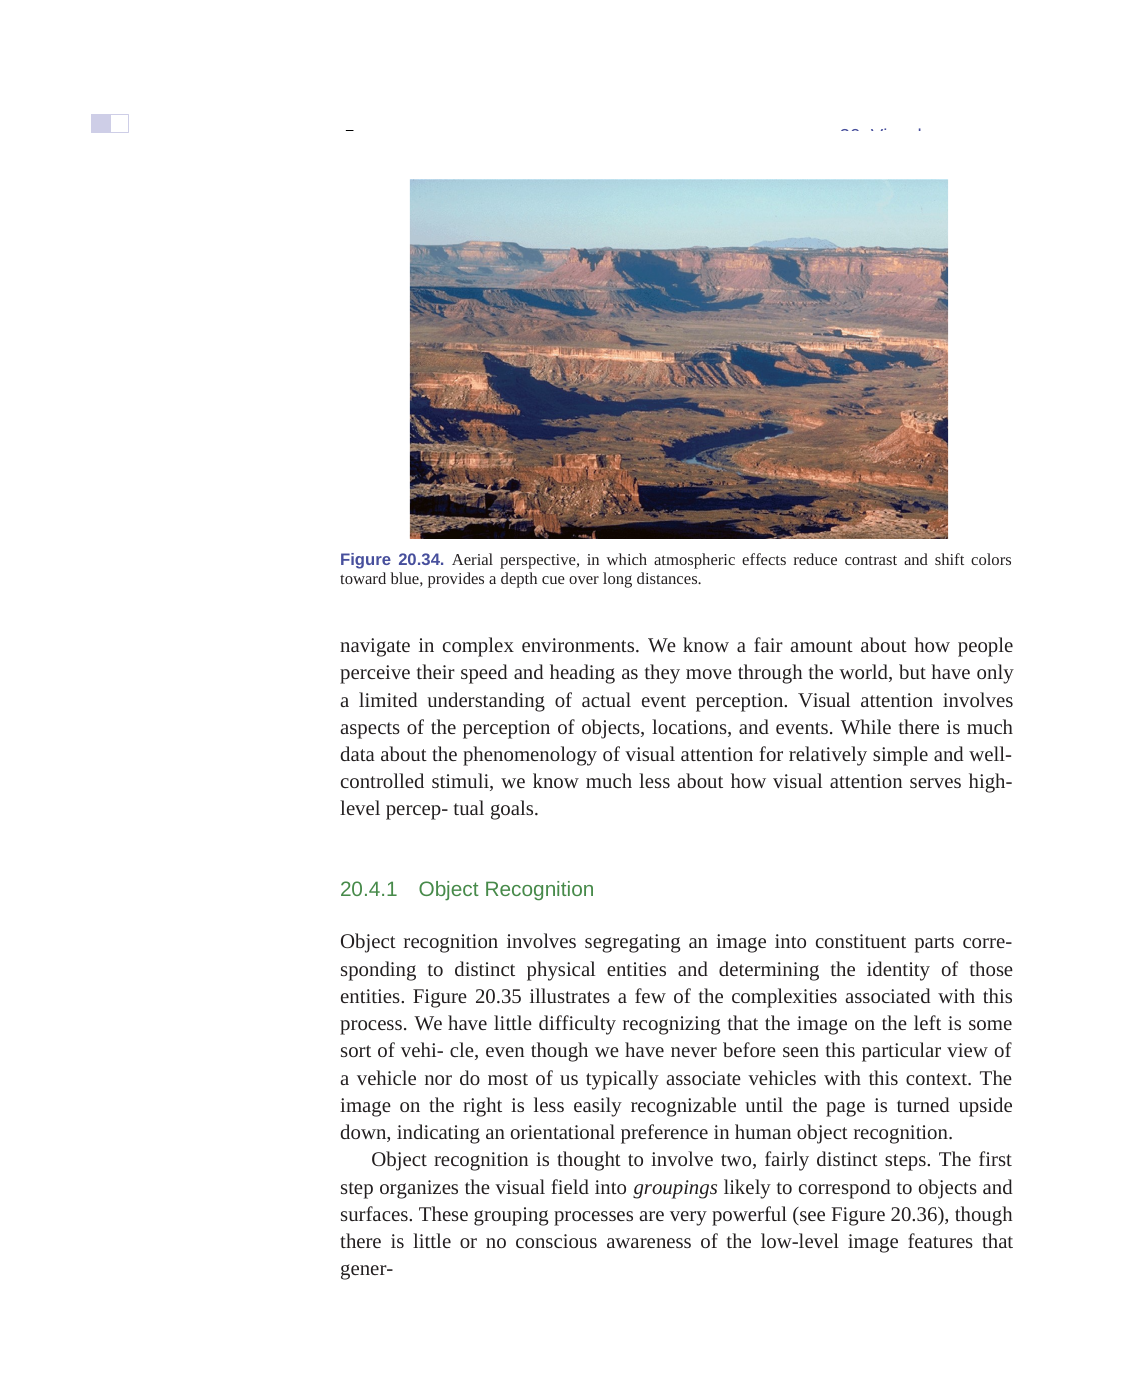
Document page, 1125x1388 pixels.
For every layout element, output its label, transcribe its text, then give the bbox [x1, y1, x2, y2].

text Figure 20.34. Aerial perspective, in which atmospheric effects reduce contrast and shift colors toward blue, provides a depth cue over long distances. [340, 551, 1013, 588]
list Object Recognition [340, 877, 1048, 901]
picture [409, 179, 949, 539]
text Object recognition involves segregating an image into constituent parts corre- sponding to distinct physical entities and determining the identity of those entities. Figure 20.35 illustrates a few of the complexities associated with this process. We have little difficulty recognizing that the image on the left is some sort of vehi- cle, even though we have never before seen this particular view of a vehicle nor do most of us typically associate vehicles with this context. The image on the right is less easily recognizable until the page is turned upside down, indicating an orientational preference in human object recognition. [340, 929, 1013, 1144]
text Object recognition is thought to involve two, fairly distinct steps. The first step organizes the visual field into groupings likely to correspond to objects and surfaces. These grouping processes are very powerful (see Figure 20.36), though there is little or no conscious awareness of the low-level image features that gener- [340, 1147, 1013, 1280]
text navigate in complex environments. We know a fair amount about how people perceive their speed and heading as they move through the world, but have only a limited understanding of actual event perception. Visual attention involves aspects of the perception of objects, locations, and events. While there is much data about the phenomenology of visual attention for relatively simple and well-controlled stimuli, we know much less about how visual attention serves high-level percep- tual goals. [340, 633, 1013, 820]
